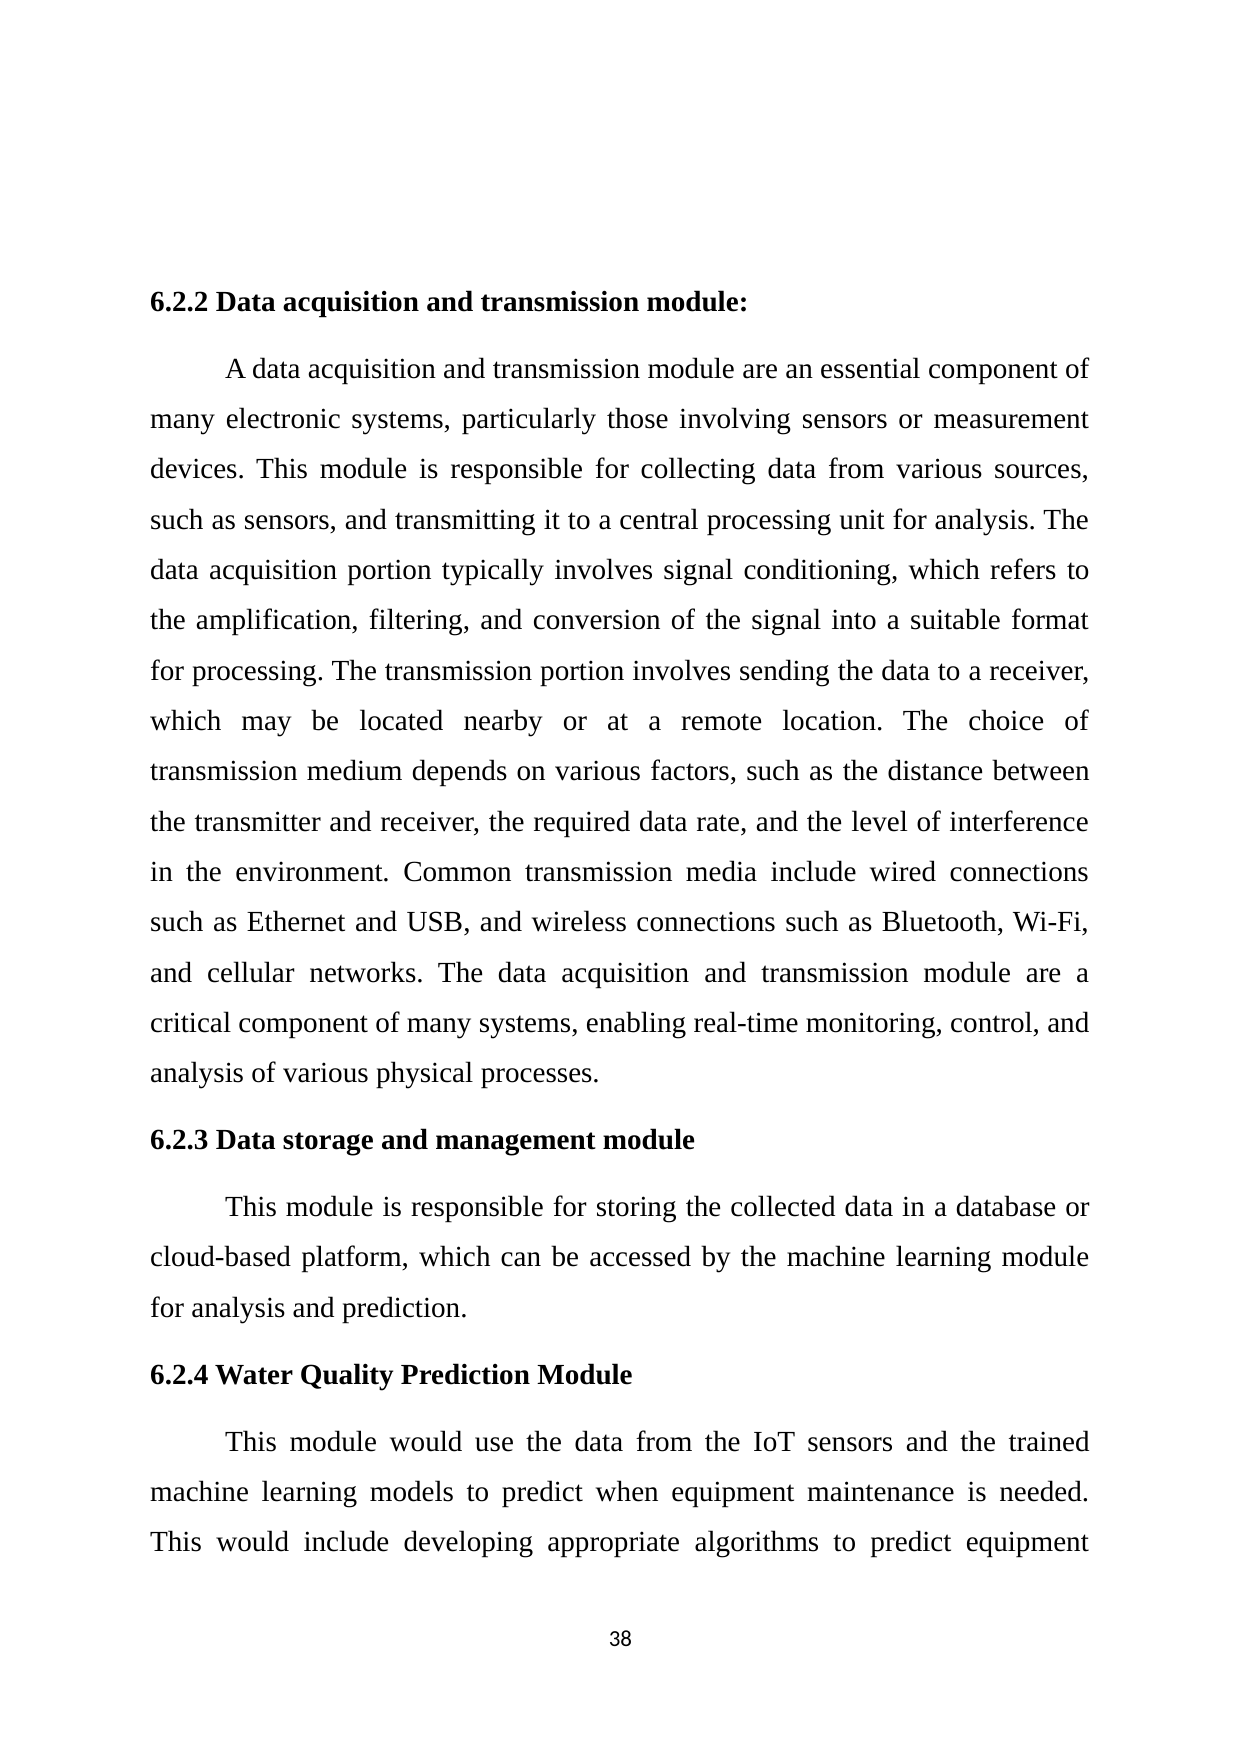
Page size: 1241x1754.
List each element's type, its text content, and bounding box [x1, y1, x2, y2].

text 6.2.3 Data storage and management module [150, 1122, 1090, 1156]
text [150, 1424, 1090, 1558]
text 6.2.4 Water Quality Prediction Module [150, 1357, 1090, 1390]
text 6.2.2 Data acquisition and transmission module: [150, 284, 1090, 317]
text This module is responsible for storing the collected data in a database or cloud-based platform, which can be accessed by the machine learning module for analysis and prediction. [150, 1189, 1090, 1323]
text A data acquisition and transmission module are an essential component of many electronic systems, particularly those involving sensors or measurement devices. This module is responsible for collecting data from various sources, such as sensors, and transmitting it to a central processing unit for analysis. The data acquisition portion typically involves signal conditioning, which refers to the amplification, filtering, and conversion of the signal into a suitable format for processing. The transmission portion involves sending the data to a receiver, which may be located nearby or at a remote location. The choice of transmission medium depends on various factors, such as the distance between the transmitter and receiver, the required data rate, and the level of interference in the environment. Common transmission media include wired connections such as Ethernet and USB, and wireless connections such as Bluetooth, Wi-Fi, and cellular networks. The data acquisition and transmission module are a critical component of many systems, enabling real-time monitoring, control, and analysis of various physical processes. [150, 351, 1090, 1089]
